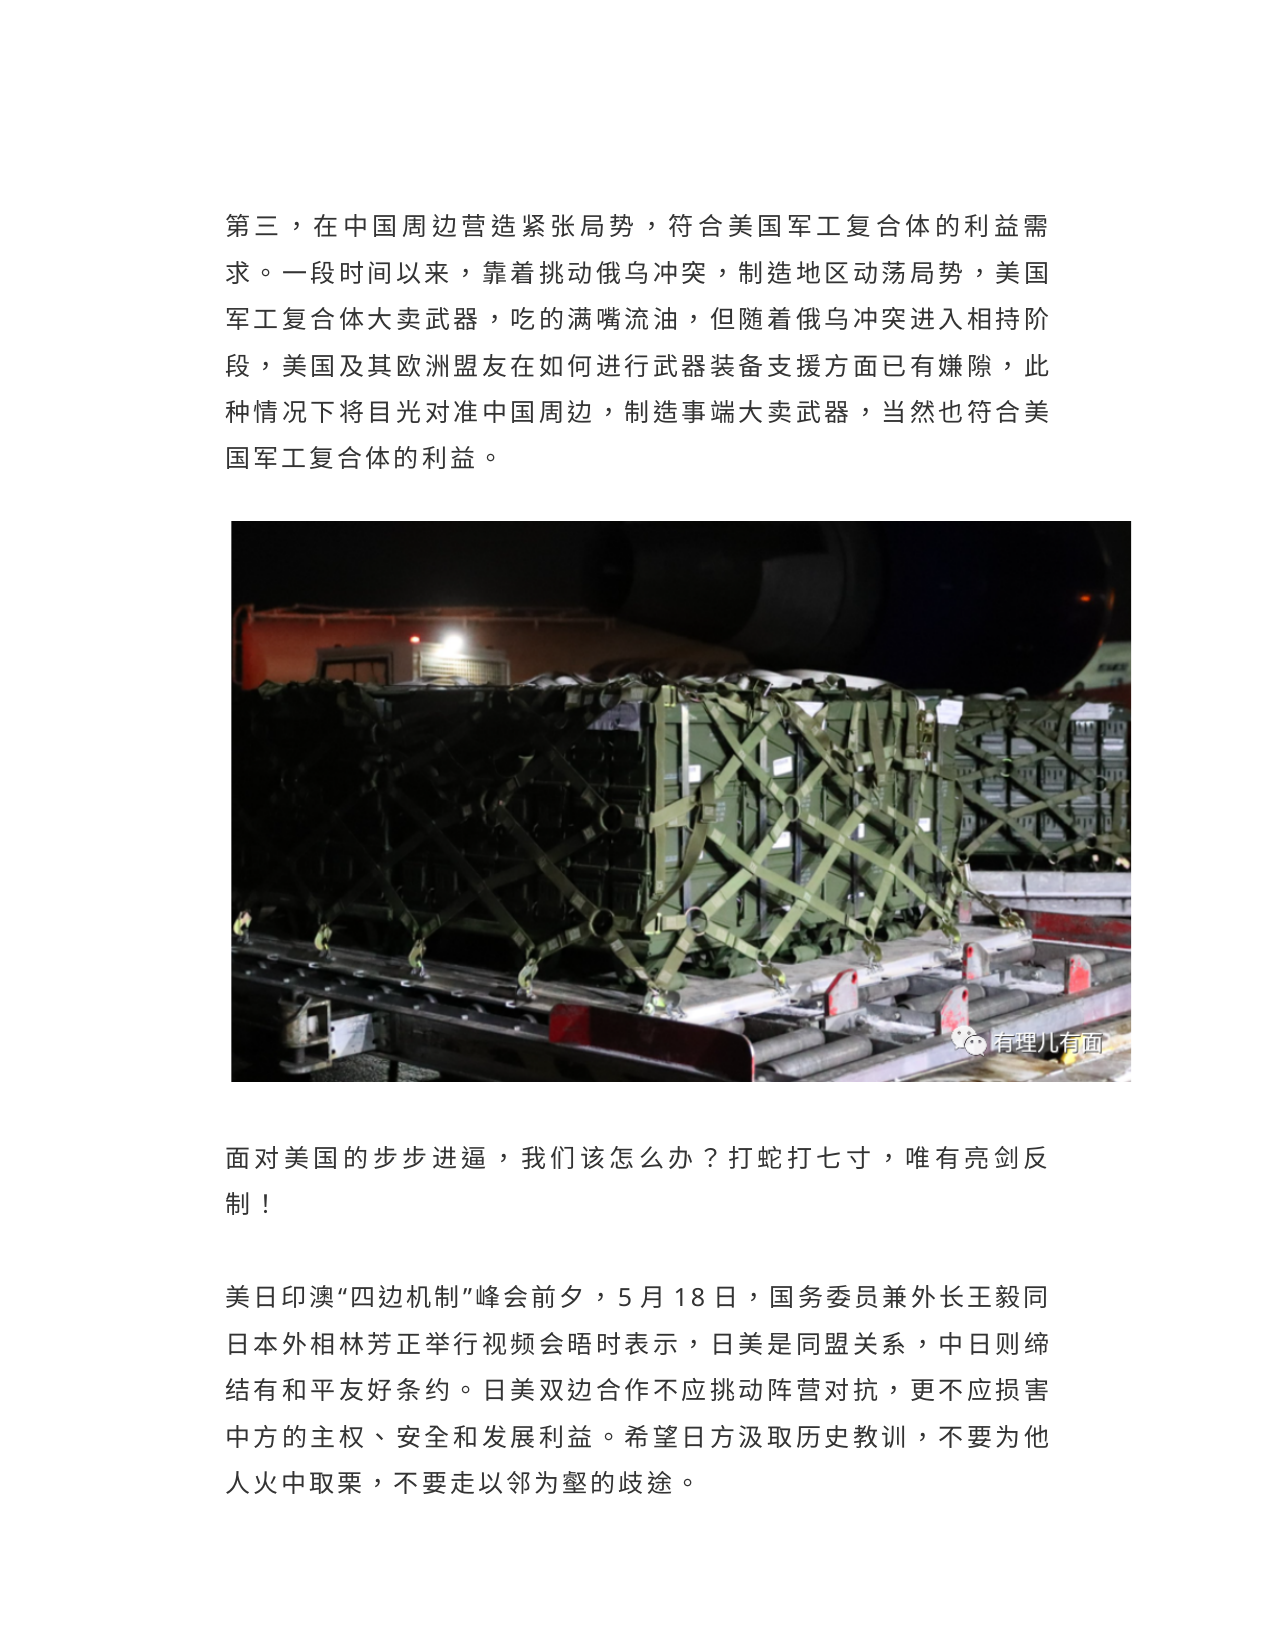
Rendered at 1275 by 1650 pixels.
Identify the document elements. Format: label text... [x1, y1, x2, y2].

text 美日印澳“四边机制”峰会前夕，5月18日，国务委员兼外长王毅同日本外相林芳正举行视频会晤时表示，日美是同盟关系，中日则缔结有和平友好条约。日美双边合作不应挑动阵营对抗，更不应损害中方的主权、安全和发展利益。希望日方汲取历史教训，不要为他人火中取栗，不要走以邻为壑的歧途。 [225, 1267, 1050, 1500]
text 面对美国的步步进逼，我们该怎么办？打蛇打七寸，唯有亮剑反制！ [225, 1128, 1050, 1221]
text 第三，在中国周边营造紧张局势，符合美国军工复合体的利益需求。一段时间以来，靠着挑动俄乌冲突，制造地区动荡局势，美国军工复合体大卖武器，吃的满嘴流油，但随着俄乌冲突进入相持阶段，美国及其欧洲盟友在如何进行武器装备支援方面已有嫌隙，此种情况下将目光对准中国周边，制造事端大卖武器，当然也符合美国军工复合体的利益。 [225, 196, 1050, 475]
picture [231, 521, 1132, 1082]
